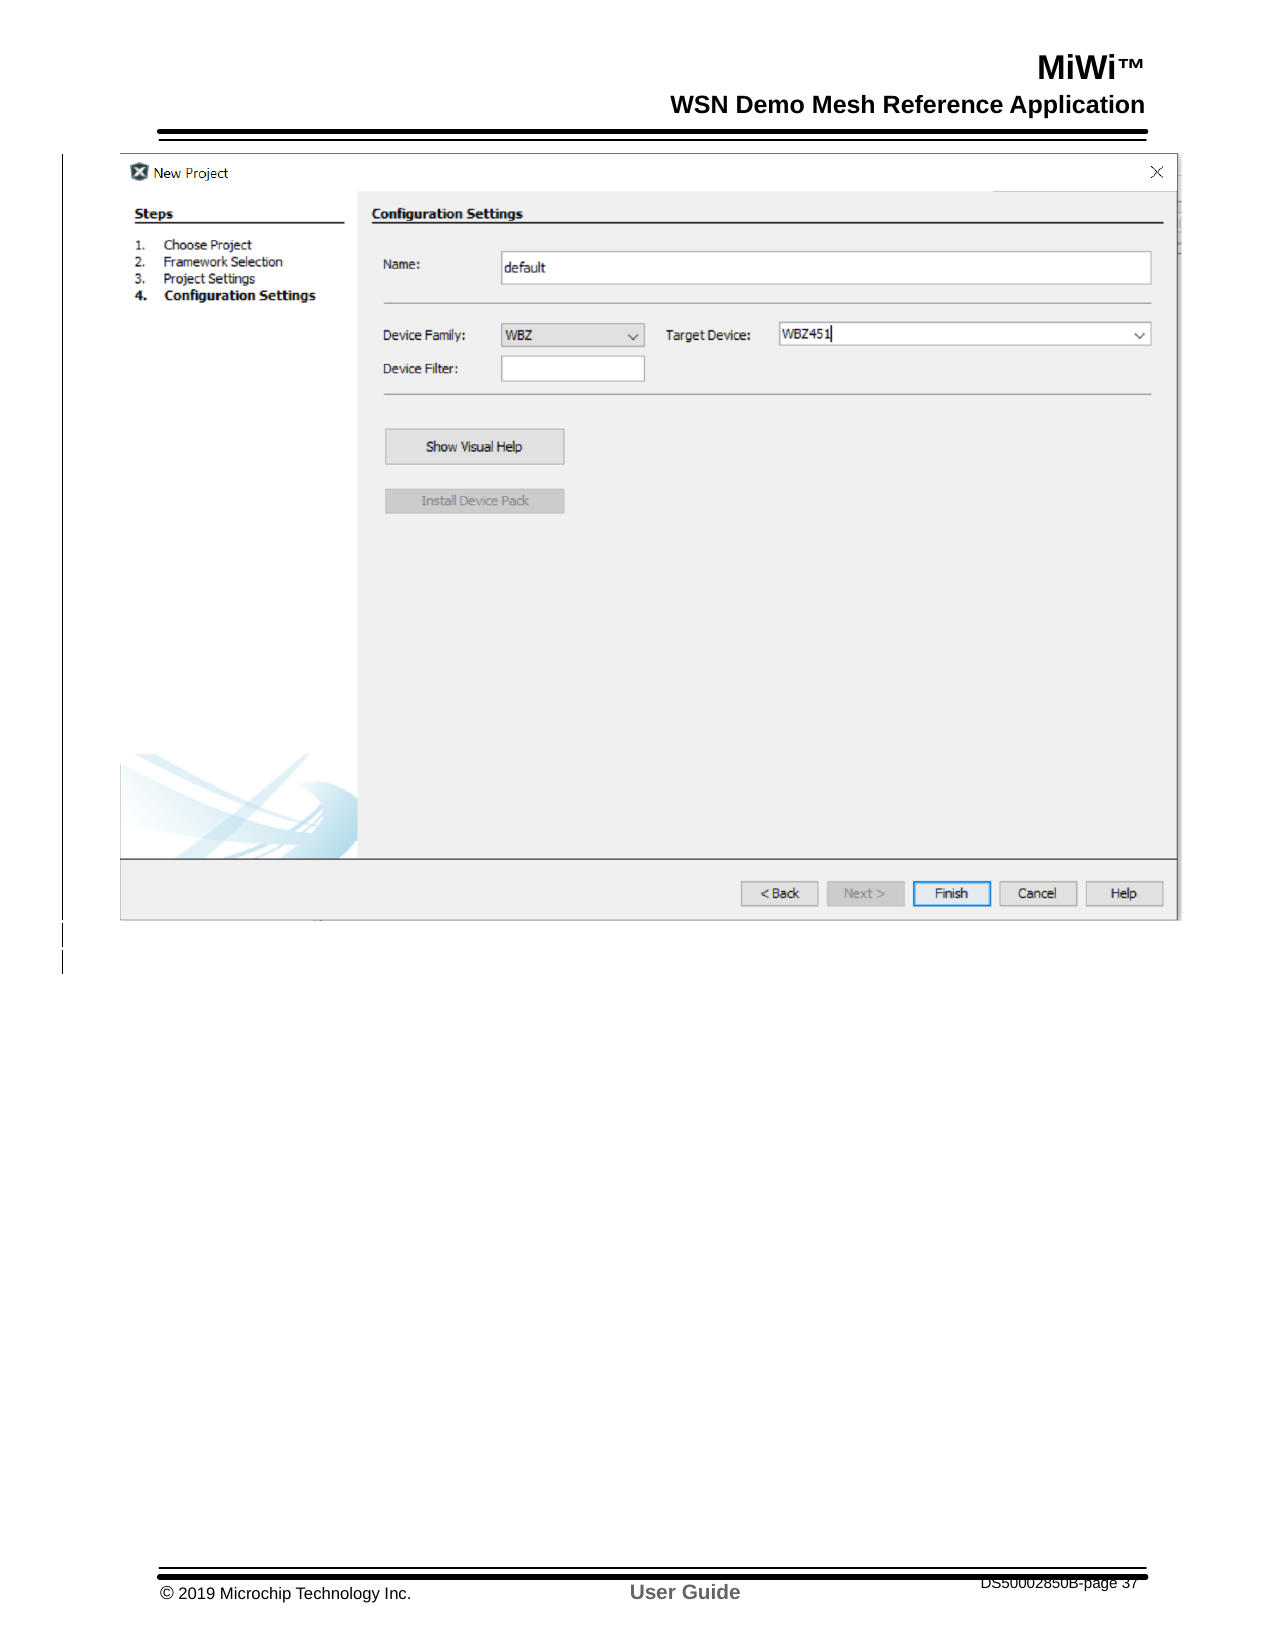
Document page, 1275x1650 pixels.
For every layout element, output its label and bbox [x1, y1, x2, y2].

picture [120, 153, 1182, 921]
